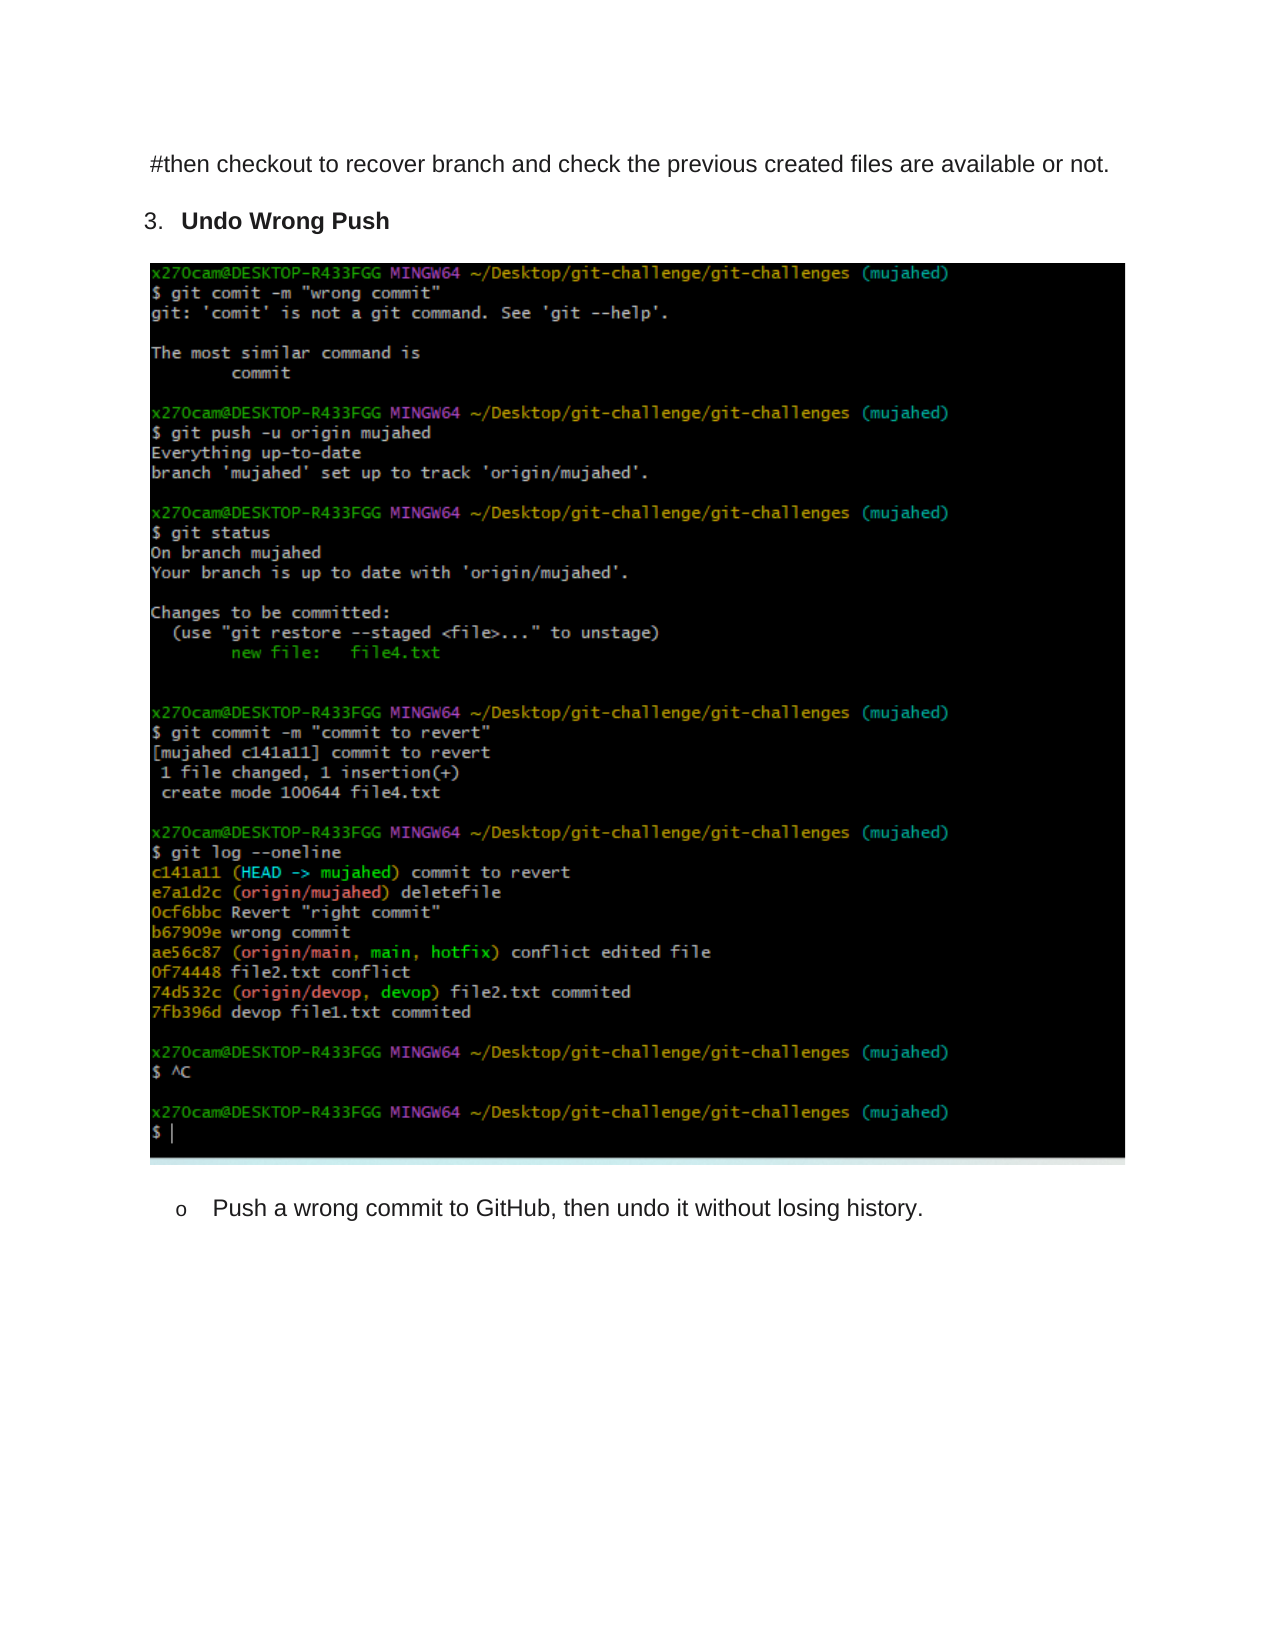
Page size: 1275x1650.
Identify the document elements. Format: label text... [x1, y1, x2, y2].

list Push a wrong commit to GitHub, then undo it without losing history. [175, 1193, 1125, 1222]
picture [150, 263, 1125, 1165]
text #then checkout to recover branch and check the previous created files are available or not. [150, 150, 1125, 178]
list Undo Wrong Push [144, 207, 1125, 234]
